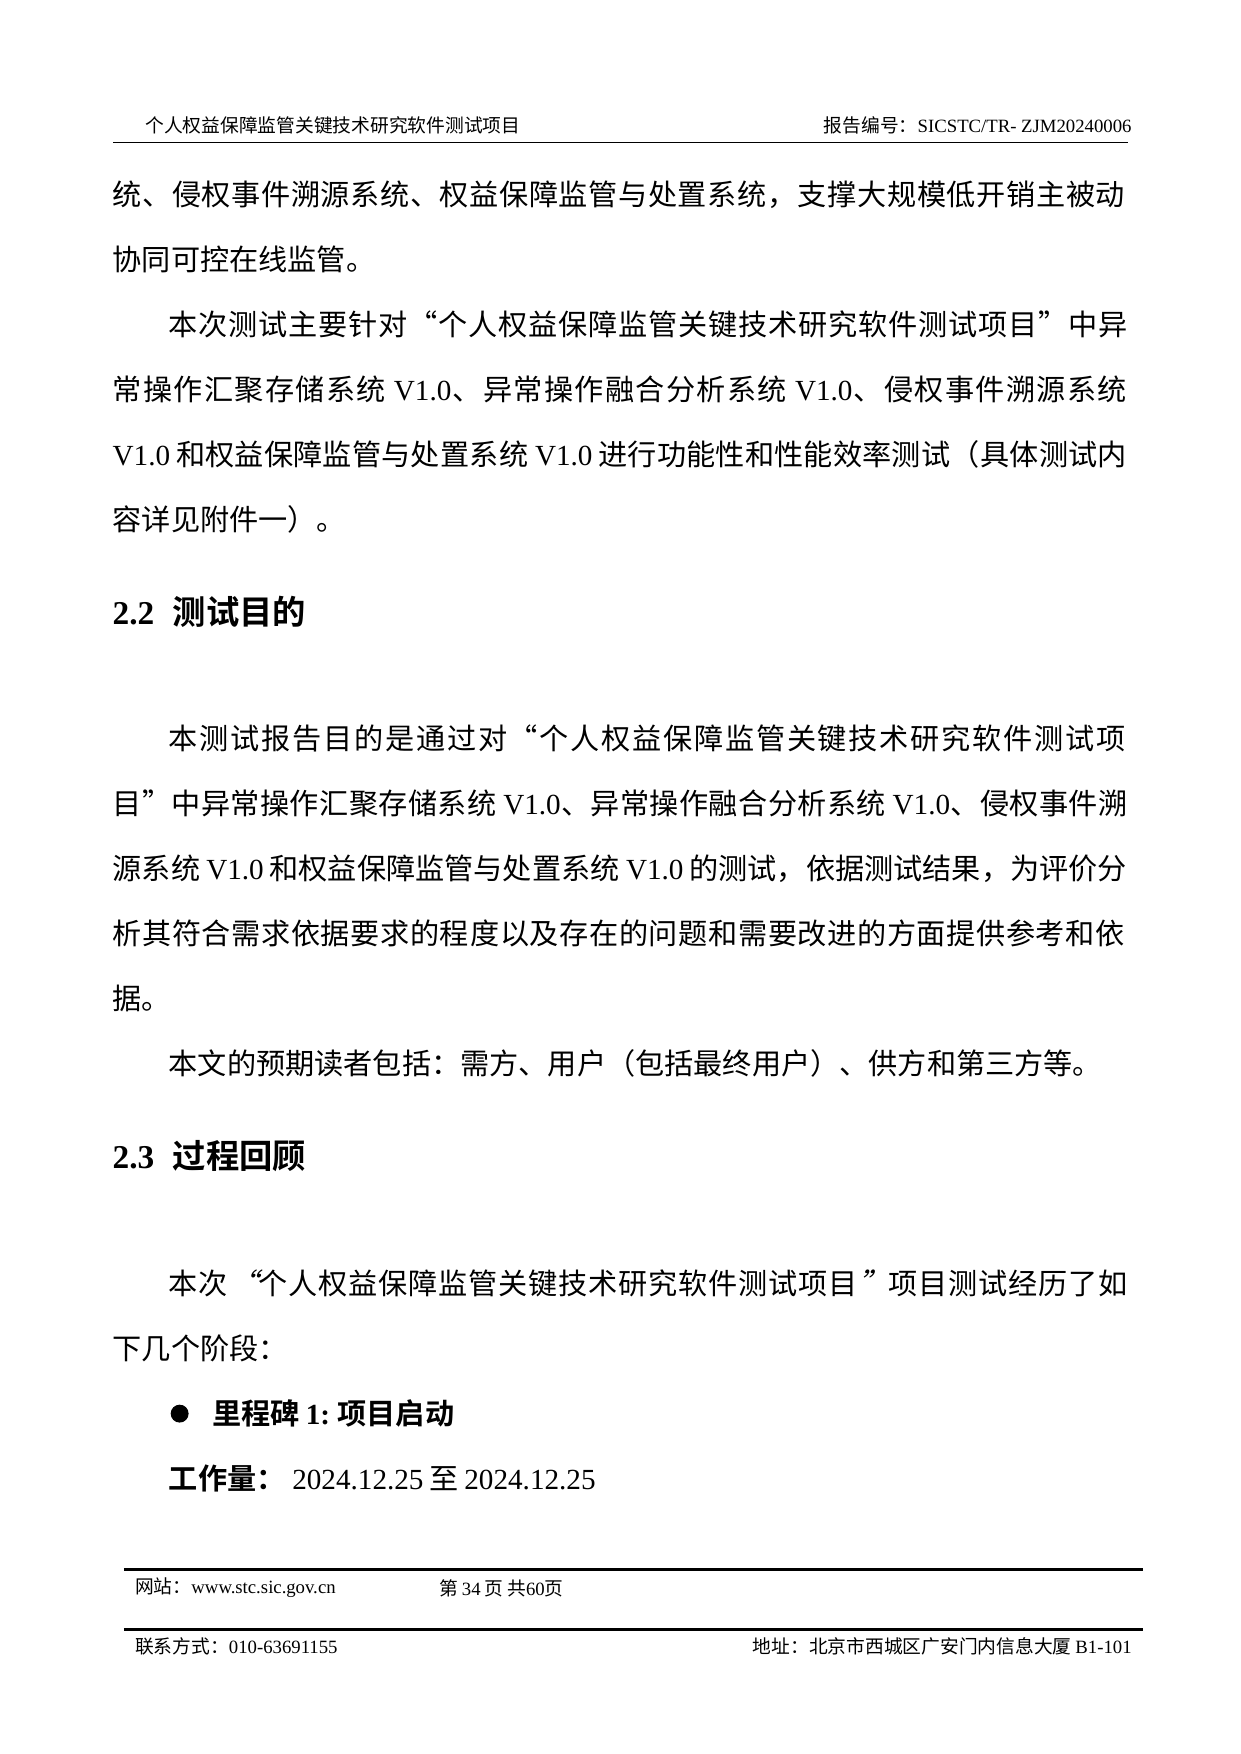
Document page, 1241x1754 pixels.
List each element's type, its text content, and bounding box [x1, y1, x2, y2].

text 工作量： 2024.12.25至2024.12.25 [112, 1444, 1128, 1509]
text 本次测试主要针对“个人权益保障监管关键技术研究软件测试项目”中异常操作汇聚存储系统V1.0、异常操作融合分析系统V1.0、侵权事件溯源系统V1.0和权益保障监管与处置系统V1.0进行功能性和性能效率测试（具体测试内容详见附件一）。 [112, 290, 1128, 550]
text 本测试报告目的是通过对“个人权益保障监管关键技术研究软件测试项目”中异常操作汇聚存储系统V1.0、异常操作融合分析系统V1.0、侵权事件溯源系统V1.0和权益保障监管与处置系统V1.0的测试，依据测试结果，为评价分析其符合需求依据要求的程度以及存在的问题和需要改进的方面提供参考和依据。 [112, 704, 1128, 1029]
text 本次“个人权益保障监管关键技术研究软件测试项目”项目测试经历了如下几个阶段： [112, 1249, 1128, 1379]
list 里程碑1: 项目启动 [168, 1379, 1128, 1444]
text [112, 160, 1128, 290]
subtitle 过程回顾 [112, 1122, 1128, 1187]
subtitle 测试目的 [112, 577, 1128, 642]
text 本文的预期读者包括：需方、用户（包括最终用户）、供方和第三方等。 [112, 1029, 1128, 1094]
